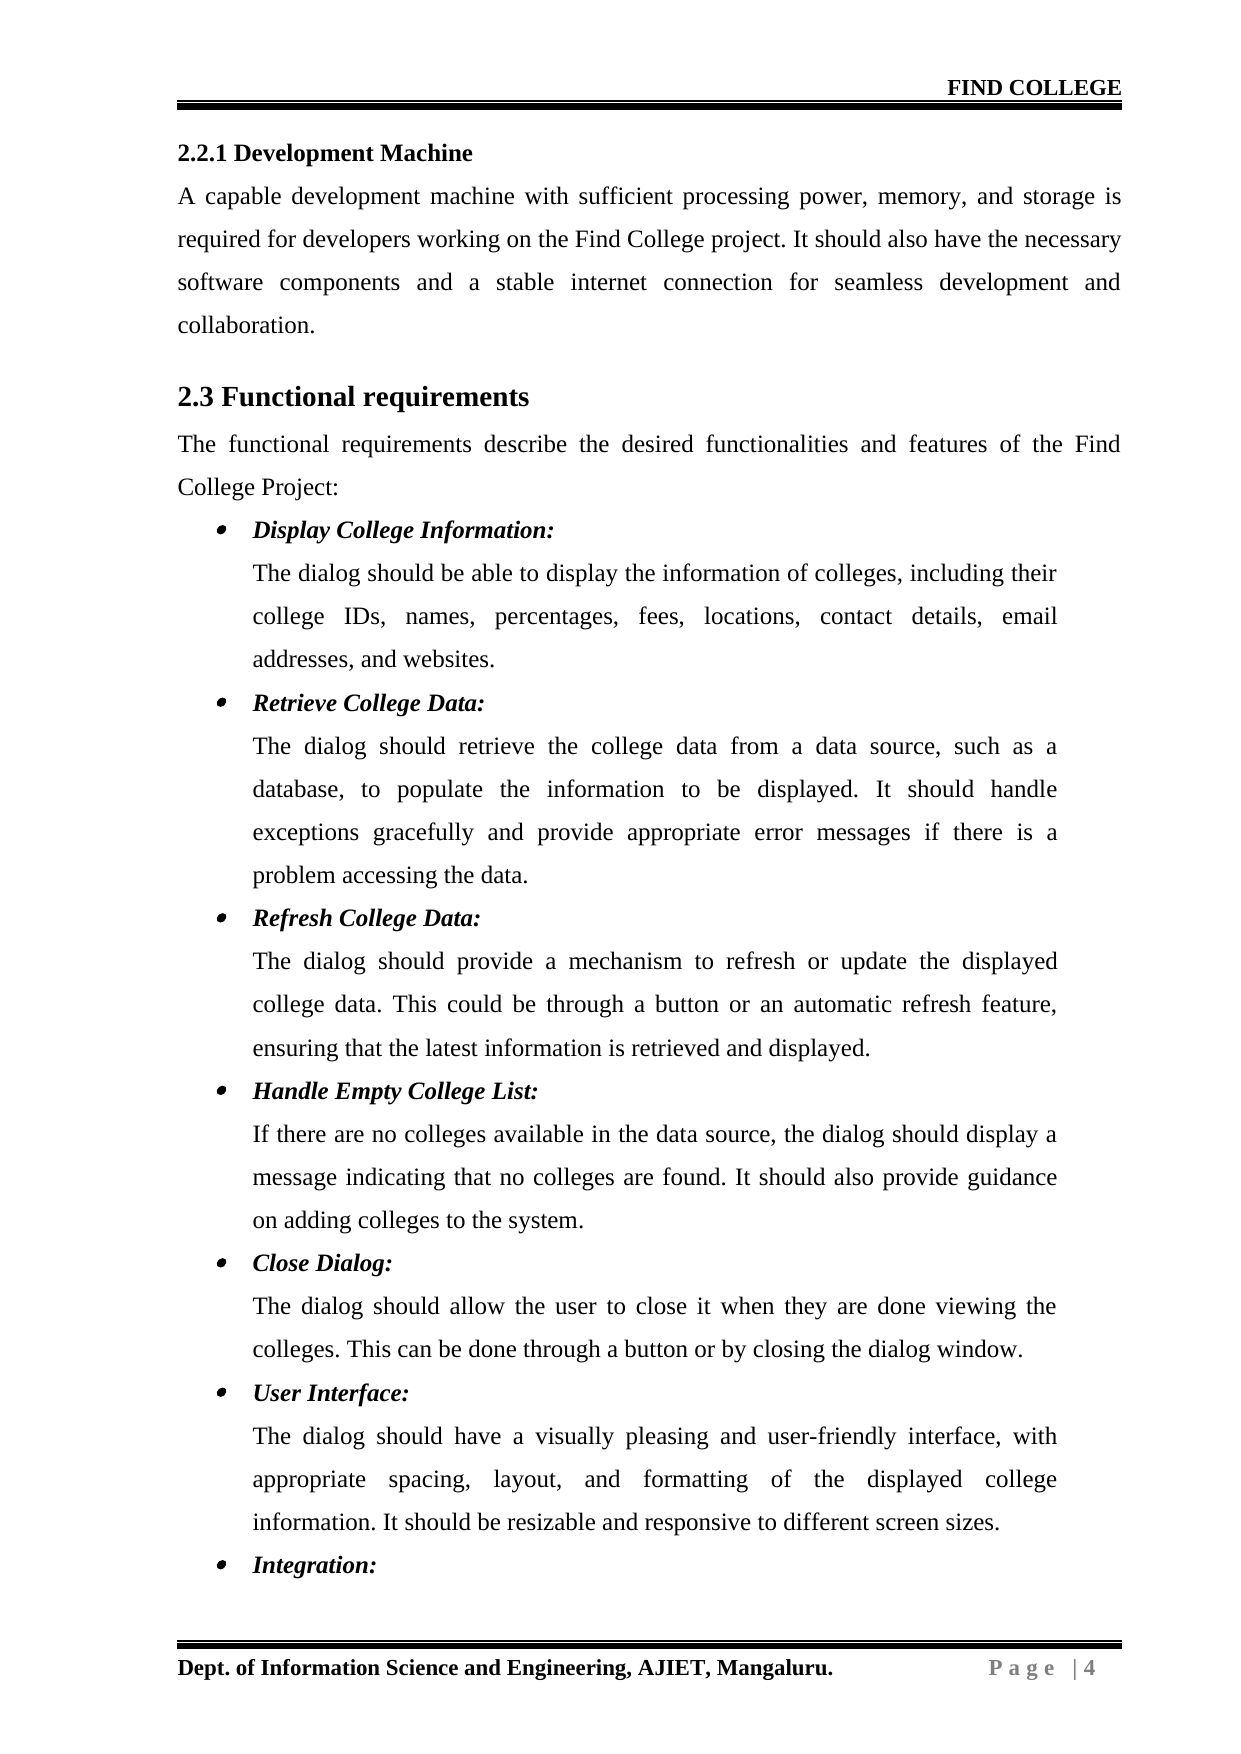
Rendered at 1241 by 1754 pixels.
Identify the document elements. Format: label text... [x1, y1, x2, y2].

text The dialog should provide a mechanism to refresh or update the displayed college data. This could be through a button or an automatic refresh feature, ensuring that the latest information is retrieved and displayed. [252, 946, 1058, 1061]
list Retrieve College Data: [215, 688, 1122, 716]
text If there are no colleges available in the data source, the dialog should display a message indicating that no colleges are found. It should also provide guidance on adding colleges to the system. [252, 1119, 1058, 1234]
list Display College Information: [215, 515, 1122, 544]
text A capable development machine with sufficient processing power, memory, and storage is required for developers working on the Find College project. It should also have the necessary software components and a stable internet connection for seamless development and collaboration. [177, 181, 1122, 339]
list Handle Empty College List: [215, 1076, 1122, 1104]
subtitle 2.3 Functional requirements [177, 379, 1058, 412]
text The dialog should retrieve the college data from a data source, such as a database, to populate the information to be displayed. It should handle exceptions gracefully and provide appropriate error messages if there is a problem accessing the data. [252, 731, 1058, 889]
text The dialog should allow the user to close it when they are done viewing the colleges. This can be done through a button or by closing the dialog window. [252, 1291, 1058, 1363]
list Close Dialog: [215, 1248, 1122, 1277]
text 2.2.1 Development Machine [177, 138, 1122, 167]
text The dialog should have a visually pleasing and user-friendly interface, with appropriate spacing, layout, and formatting of the displayed college information. It should be resizable and responsive to different screen sizes. [252, 1421, 1058, 1536]
list Refresh College Data: [215, 903, 1122, 932]
text The dialog should be able to display the information of colleges, including their college IDs, names, percentages, fees, locations, contact details, email addresses, and websites. [252, 558, 1058, 673]
list User Interface: [215, 1378, 1122, 1406]
list Integration: [215, 1550, 1122, 1579]
text The functional requirements describe the desired functionalities and features of the Find College Project: [177, 429, 1122, 501]
